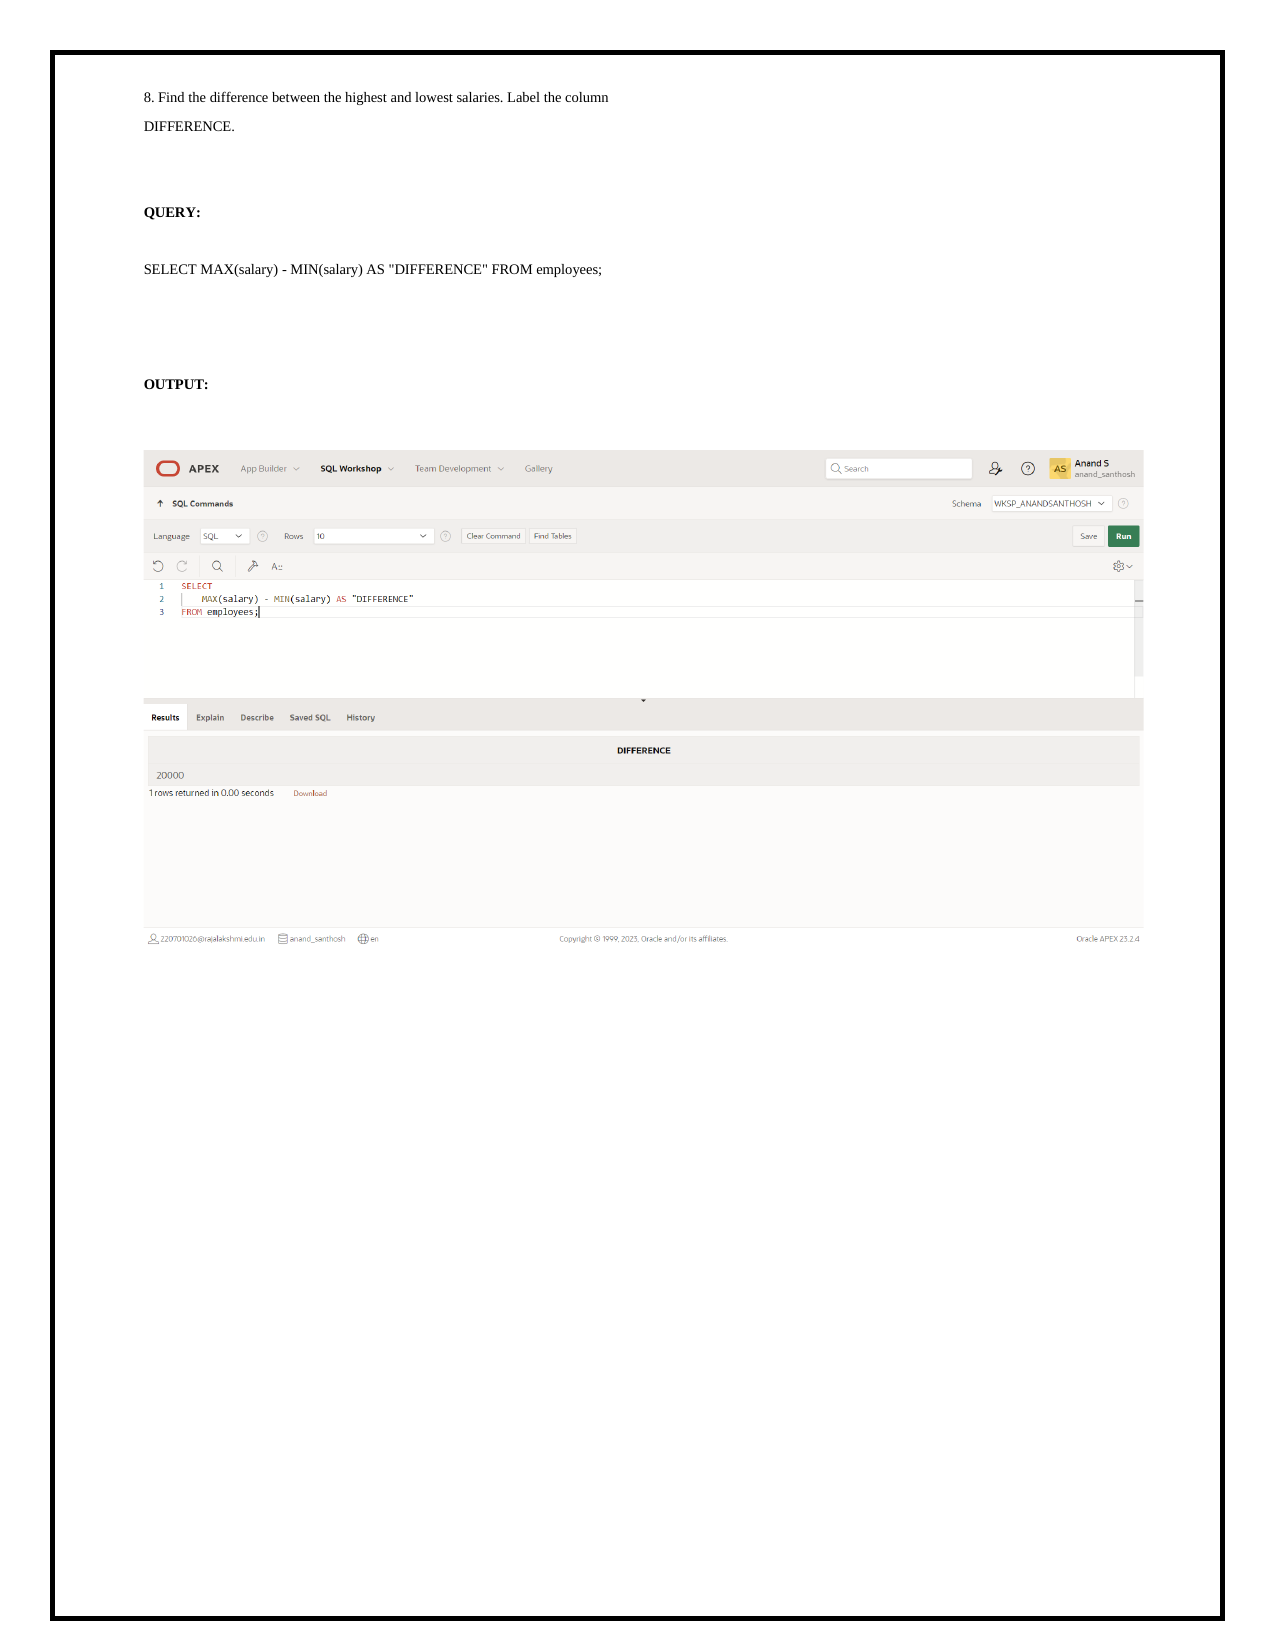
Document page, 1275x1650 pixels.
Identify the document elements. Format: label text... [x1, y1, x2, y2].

picture [143, 450, 1144, 947]
text 8. Find the difference between the highest and lowest salaries. Label the column [143, 77, 1144, 105]
text SELECT MAX(salary) - MIN(salary) AS "DIFFERENCE" FROM employees; [143, 249, 1144, 278]
text OUTPUT: [143, 364, 1144, 393]
text DIFFERENCE. [143, 105, 1144, 134]
text QUERY: [143, 192, 1144, 220]
